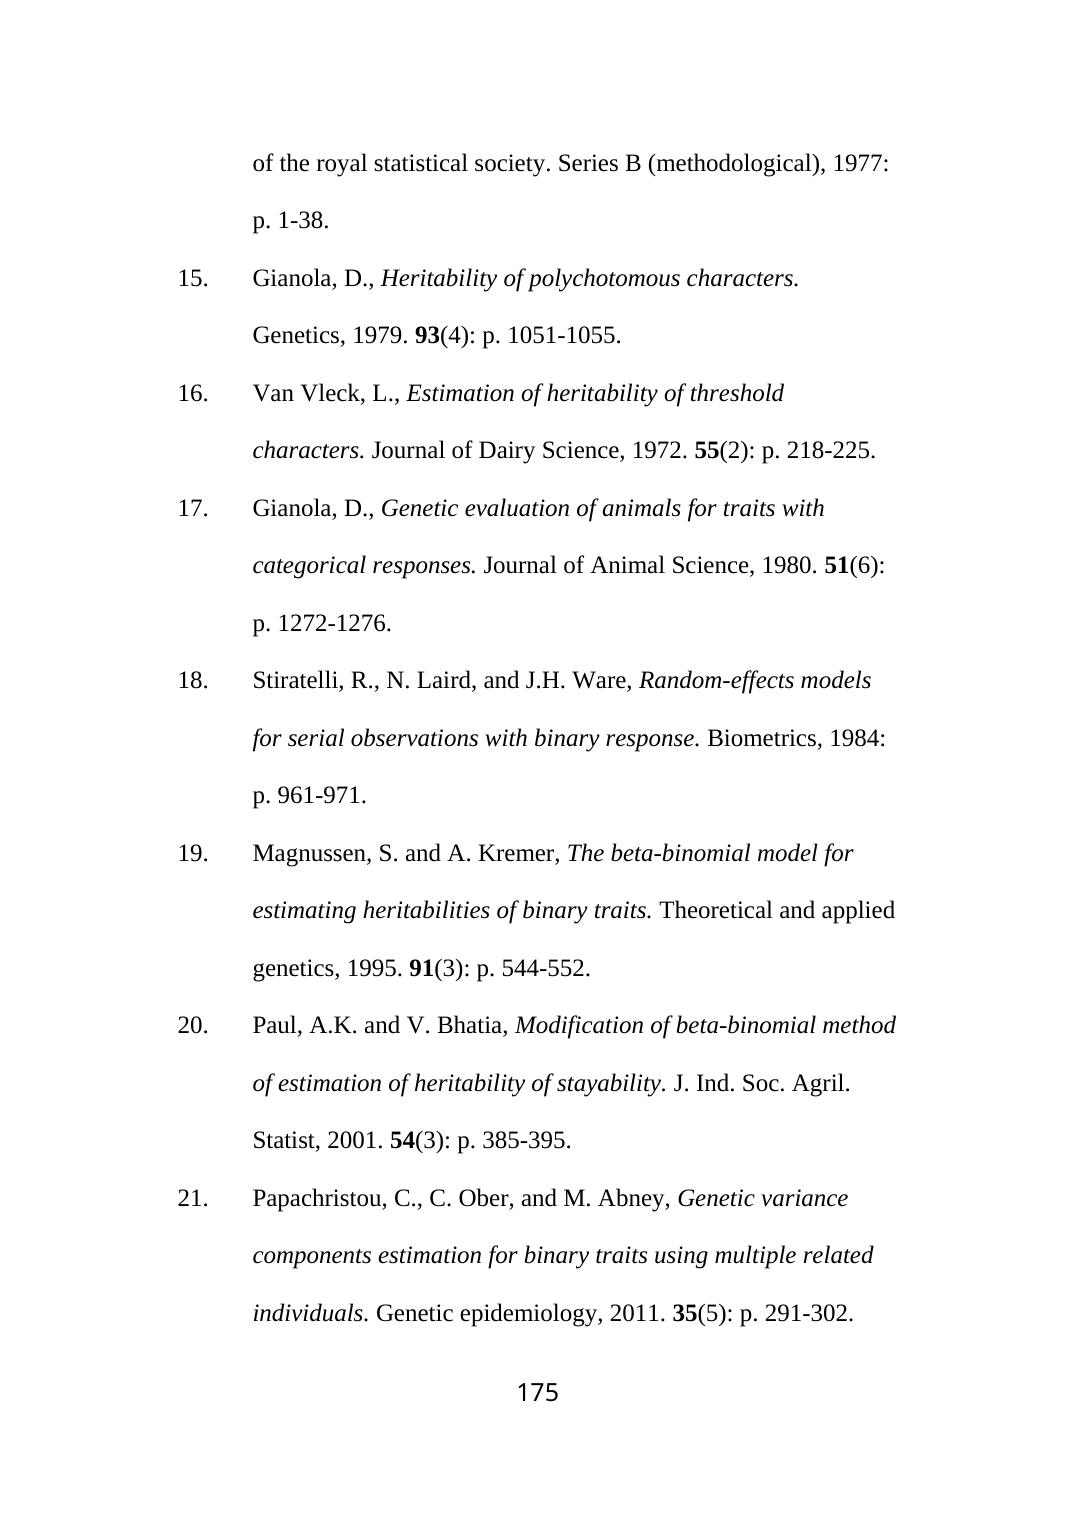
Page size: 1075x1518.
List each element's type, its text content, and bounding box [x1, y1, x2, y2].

text 15. Gianola, D., Heritability of polychotomous characters. Genetics, 1979. 93(4): p. 1051-1055. [177, 263, 898, 349]
text 19. Magnussen, S. and A. Kremer, The beta-binomial model for estimating heritabilities of binary traits. Theoretical and applied genetics, 1995. 91(3): p. 544-552. [177, 838, 898, 981]
text 16. Van Vleck, L., Estimation of heritability of threshold characters. Journal of Dairy Science, 1972. 55(2): p. 218-225. [177, 378, 898, 464]
text 18. Stiratelli, R., N. Laird, and J.H. Ware, Random-effects models for serial observations with binary response. Biometrics, 1984: p. 961-971. [177, 665, 898, 809]
text 20. Paul, A.K. and V. Bhatia, Modification of beta-binomial method of estimation of heritability of stayability. J. Ind. Soc. Agril. Statist, 2001. 54(3): p. 385-395. [177, 1010, 898, 1154]
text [177, 148, 898, 234]
text 17. Gianola, D., Genetic evaluation of animals for traits with categorical responses. Journal of Animal Science, 1980. 51(6): p. 1272-1276. [177, 493, 898, 636]
text 21. Papachristou, C., C. Ober, and M. Abney, Genetic variance components estimation for binary traits using multiple related individuals. Genetic epidemiology, 2011. 35(5): p. 291-302. [177, 1183, 898, 1326]
